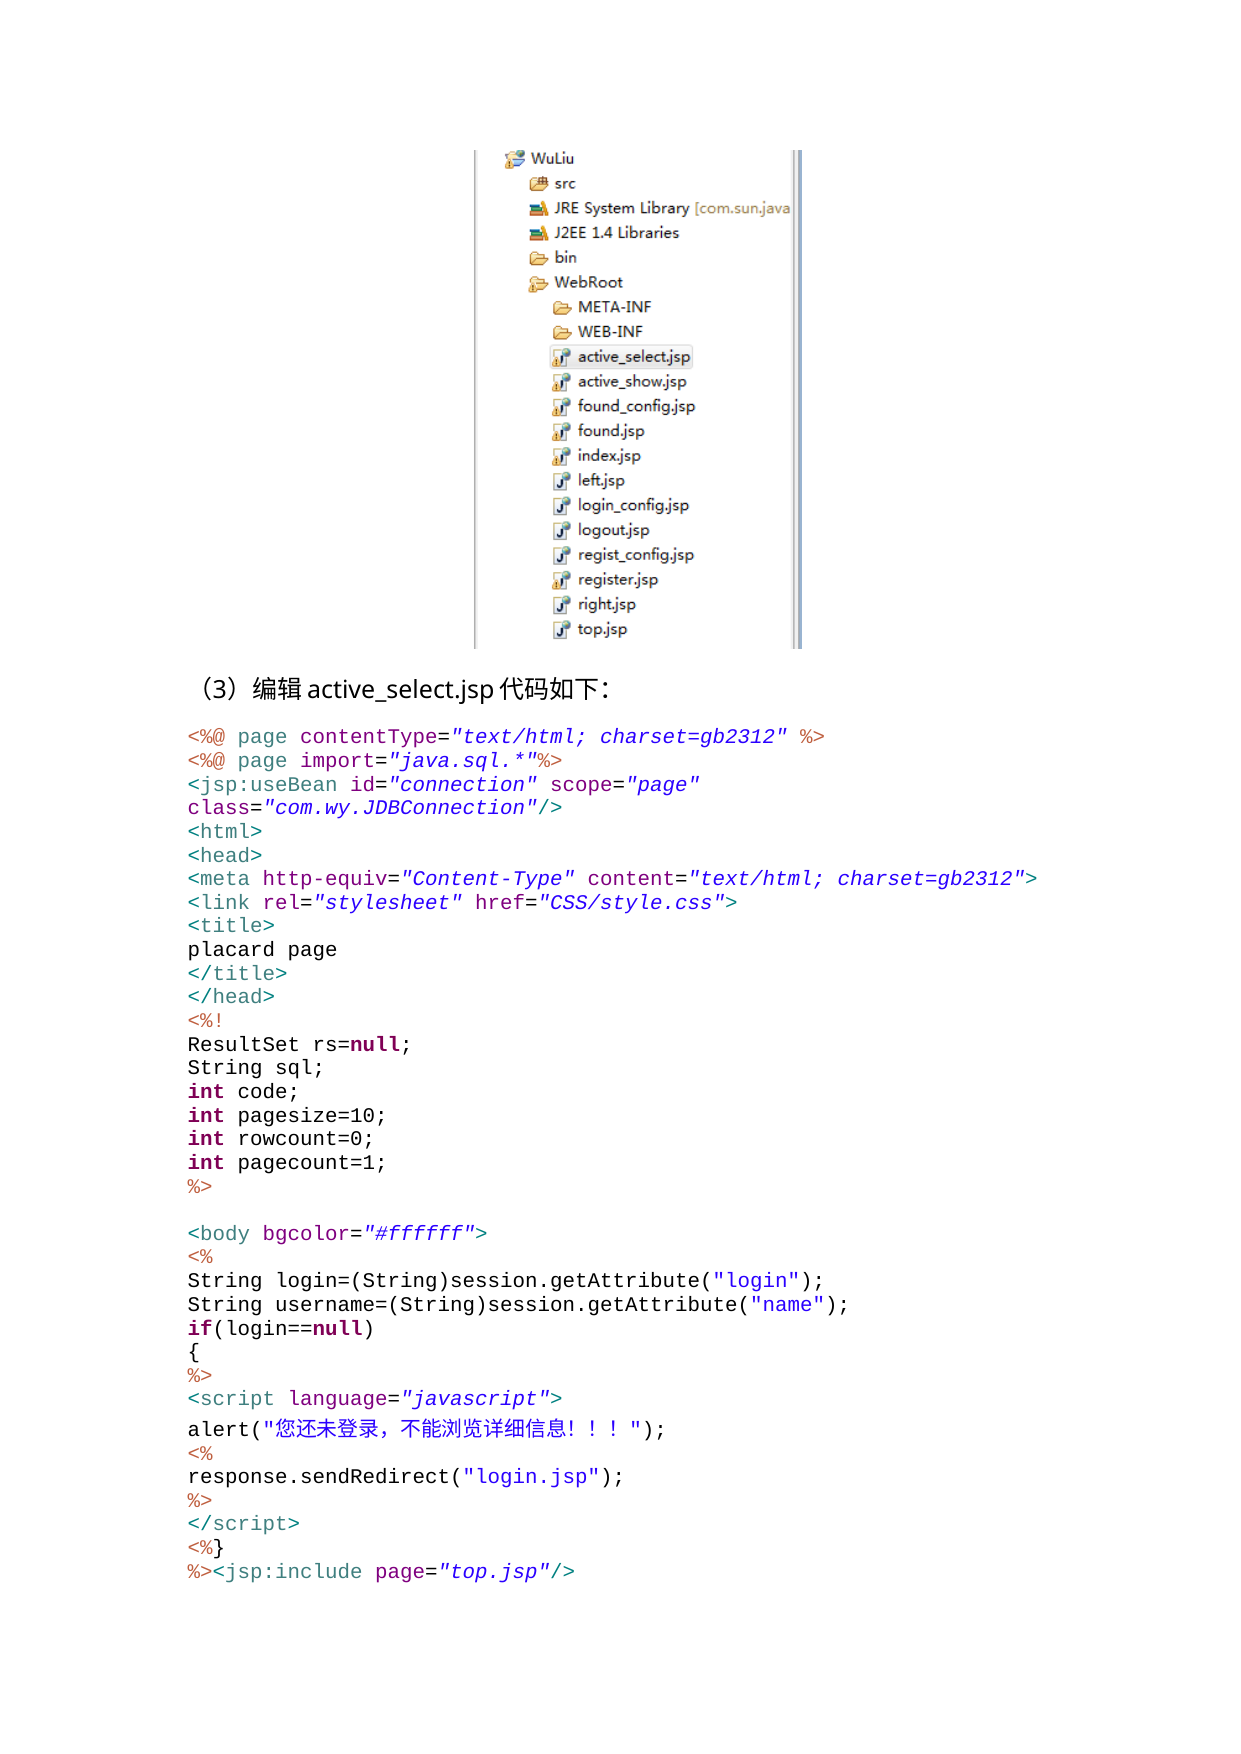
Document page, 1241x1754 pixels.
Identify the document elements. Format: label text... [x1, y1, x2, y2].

text <link rel="stylesheet" href="CSS/style.css"> [187, 892, 1053, 916]
text alert("您还未登录，不能浏览详细信息！！！"); [187, 1412, 1053, 1442]
text %> [187, 1176, 1053, 1199]
text placard page [187, 939, 1053, 963]
text <jsp:useBean id="connection" scope="page" class="com.wy.JDBConnection"/> [187, 774, 1053, 821]
text int pagesize=10; [187, 1105, 1053, 1128]
text </script> [187, 1513, 1053, 1537]
text int rowcount=0; [187, 1128, 1053, 1152]
text <title> [187, 916, 1053, 939]
text <script language="javascript"> [187, 1388, 1053, 1412]
text ResultSet rs=null; [187, 1034, 1053, 1057]
text String username=(String)session.getAttribute("name"); [187, 1294, 1053, 1317]
text <%! [187, 1010, 1053, 1034]
text <html> [187, 821, 1053, 844]
text response.sendRedirect("login.jsp"); [187, 1466, 1053, 1490]
text if(login==null) [187, 1317, 1053, 1341]
picture [473, 150, 802, 649]
text String login=(String)session.getAttribute("login"); [187, 1270, 1053, 1294]
text <%@ page contentType="text/html; charset=gb2312" %> [187, 726, 1053, 750]
text <% [187, 1247, 1053, 1270]
text %><jsp:include page="top.jsp"/> [187, 1561, 1053, 1584]
text （3）编辑active_select.jsp代码如下： [187, 669, 1088, 706]
text <body bgcolor="#ffffff"> [187, 1223, 1053, 1247]
text String sql; [187, 1057, 1053, 1081]
text <% [187, 1442, 1053, 1466]
text %> [187, 1365, 1053, 1388]
text %> [187, 1490, 1053, 1513]
text <head> [187, 844, 1053, 868]
text <%} [187, 1537, 1053, 1561]
text int code; [187, 1081, 1053, 1105]
text <meta http-equiv="Content-Type" content="text/html; charset=gb2312"> [187, 868, 1053, 892]
text <%@ page import="java.sql.*"%> [187, 750, 1053, 774]
text int pagecount=1; [187, 1152, 1053, 1176]
text { [187, 1341, 1053, 1365]
text </title> [187, 963, 1053, 986]
text </head> [187, 986, 1053, 1010]
